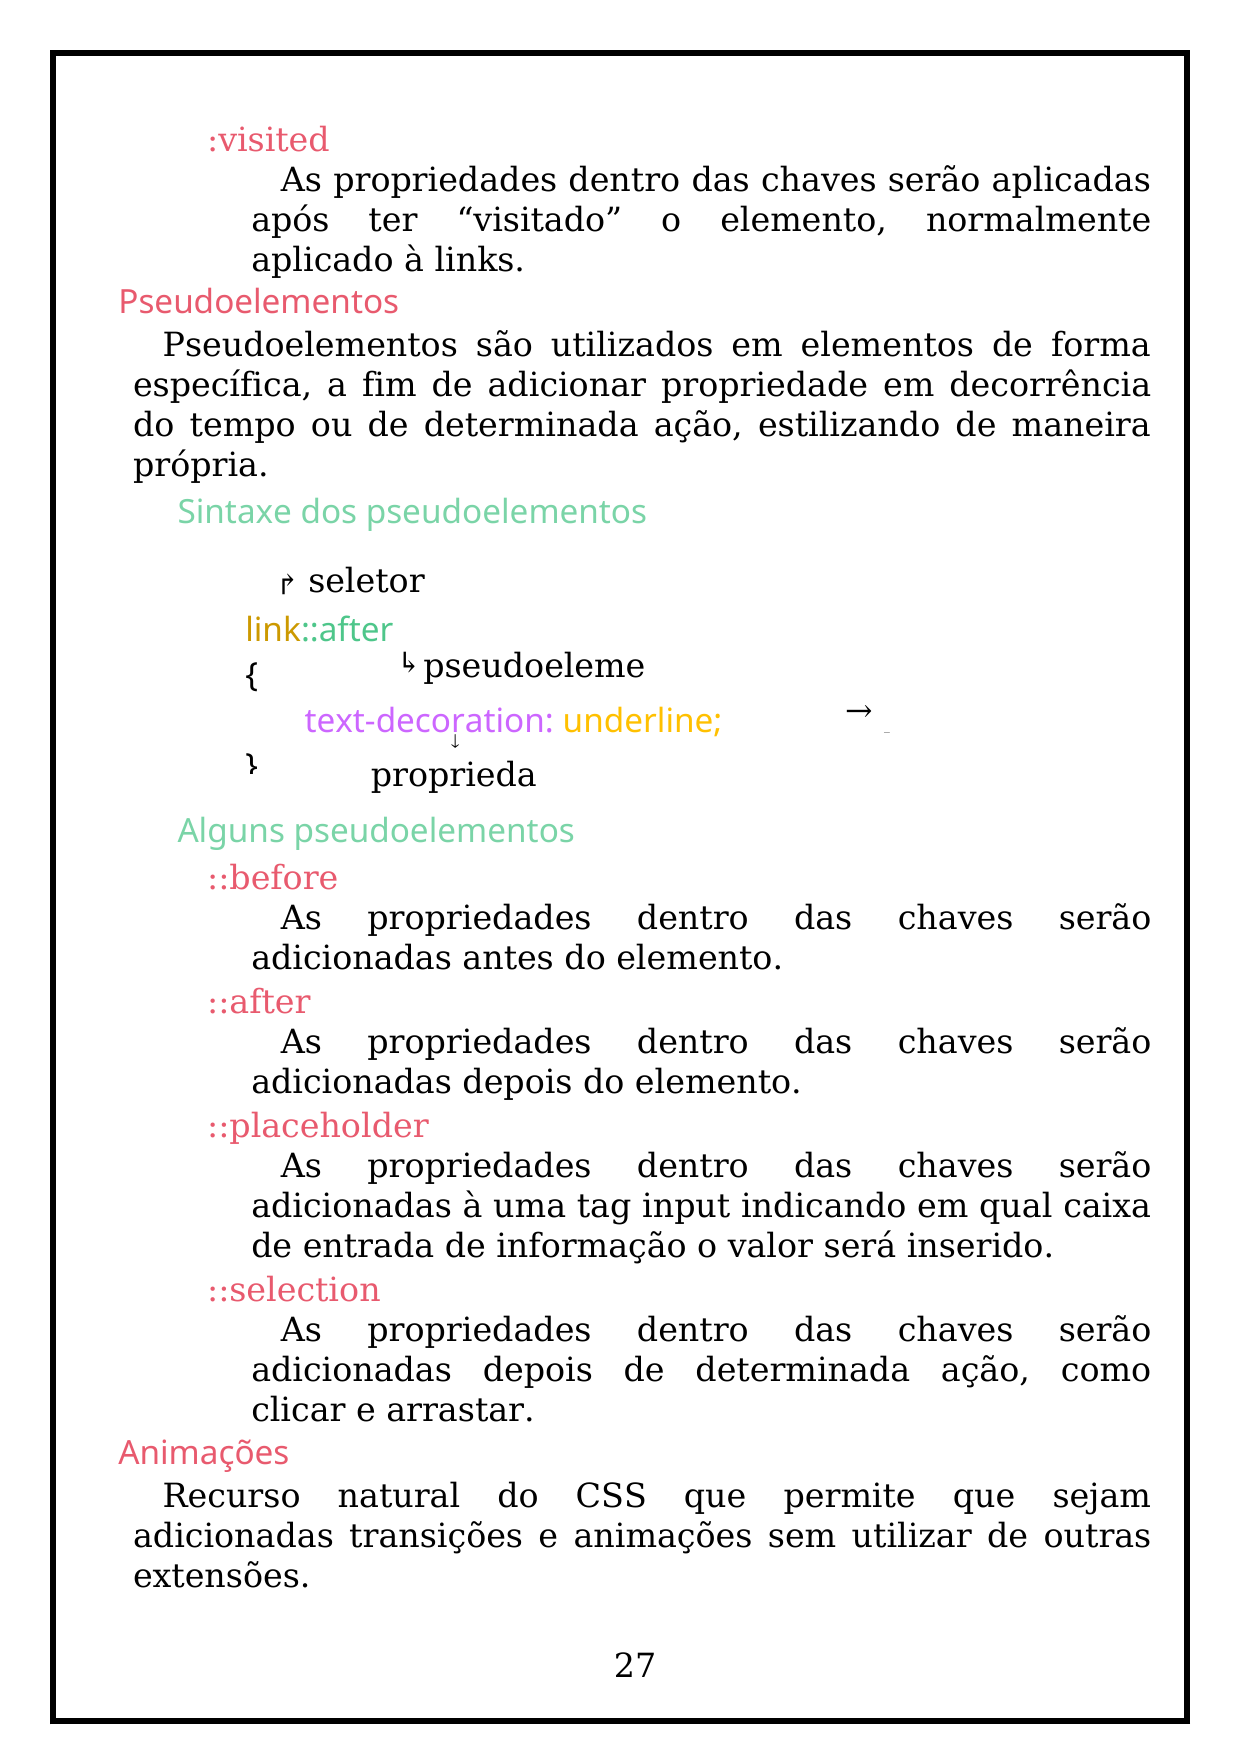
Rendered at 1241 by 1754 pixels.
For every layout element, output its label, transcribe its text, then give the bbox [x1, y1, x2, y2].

text As propriedades dentro das chaves serão adicionadas à uma tag input indicando em qual caixa de entrada de informação o valor será inserido. [251, 1144, 1152, 1264]
subtitle ::selection [207, 1269, 1152, 1309]
text As propriedades dentro das chaves serão aplicadas após ter “visitado” o elemento, normalmente aplicado à links. [251, 158, 1152, 278]
text Pseudoelementos são utilizados em elementos de forma específica, a fim de adicionar propriedade em decorrência do tempo ou de determinada ação, estilizando de maneira própria. [133, 323, 1152, 483]
subtitle Pseudoelementos [118, 278, 1152, 323]
subtitle ::placeholder [207, 1104, 1152, 1144]
subtitle ::before [207, 856, 1152, 896]
subtitle Alguns pseudoelementos [177, 537, 1152, 852]
subtitle :visited [207, 118, 1152, 158]
subtitle ::after [207, 980, 1152, 1020]
text Recurso natural do CSS que permite que sejam adicionadas transições e animações sem utilizar de outras extensões. [133, 1474, 1152, 1594]
subtitle Sintaxe dos pseudoelementos [177, 488, 1152, 533]
text As propriedades dentro das chaves serão adicionadas depois do elemento. [251, 1020, 1152, 1100]
text As propriedades dentro das chaves serão adicionadas depois de determinada ação, como clicar e arrastar. [251, 1309, 1152, 1429]
subtitle Animações [118, 1429, 1152, 1474]
text As propriedades dentro das chaves serão adicionadas antes do elemento. [251, 896, 1152, 976]
